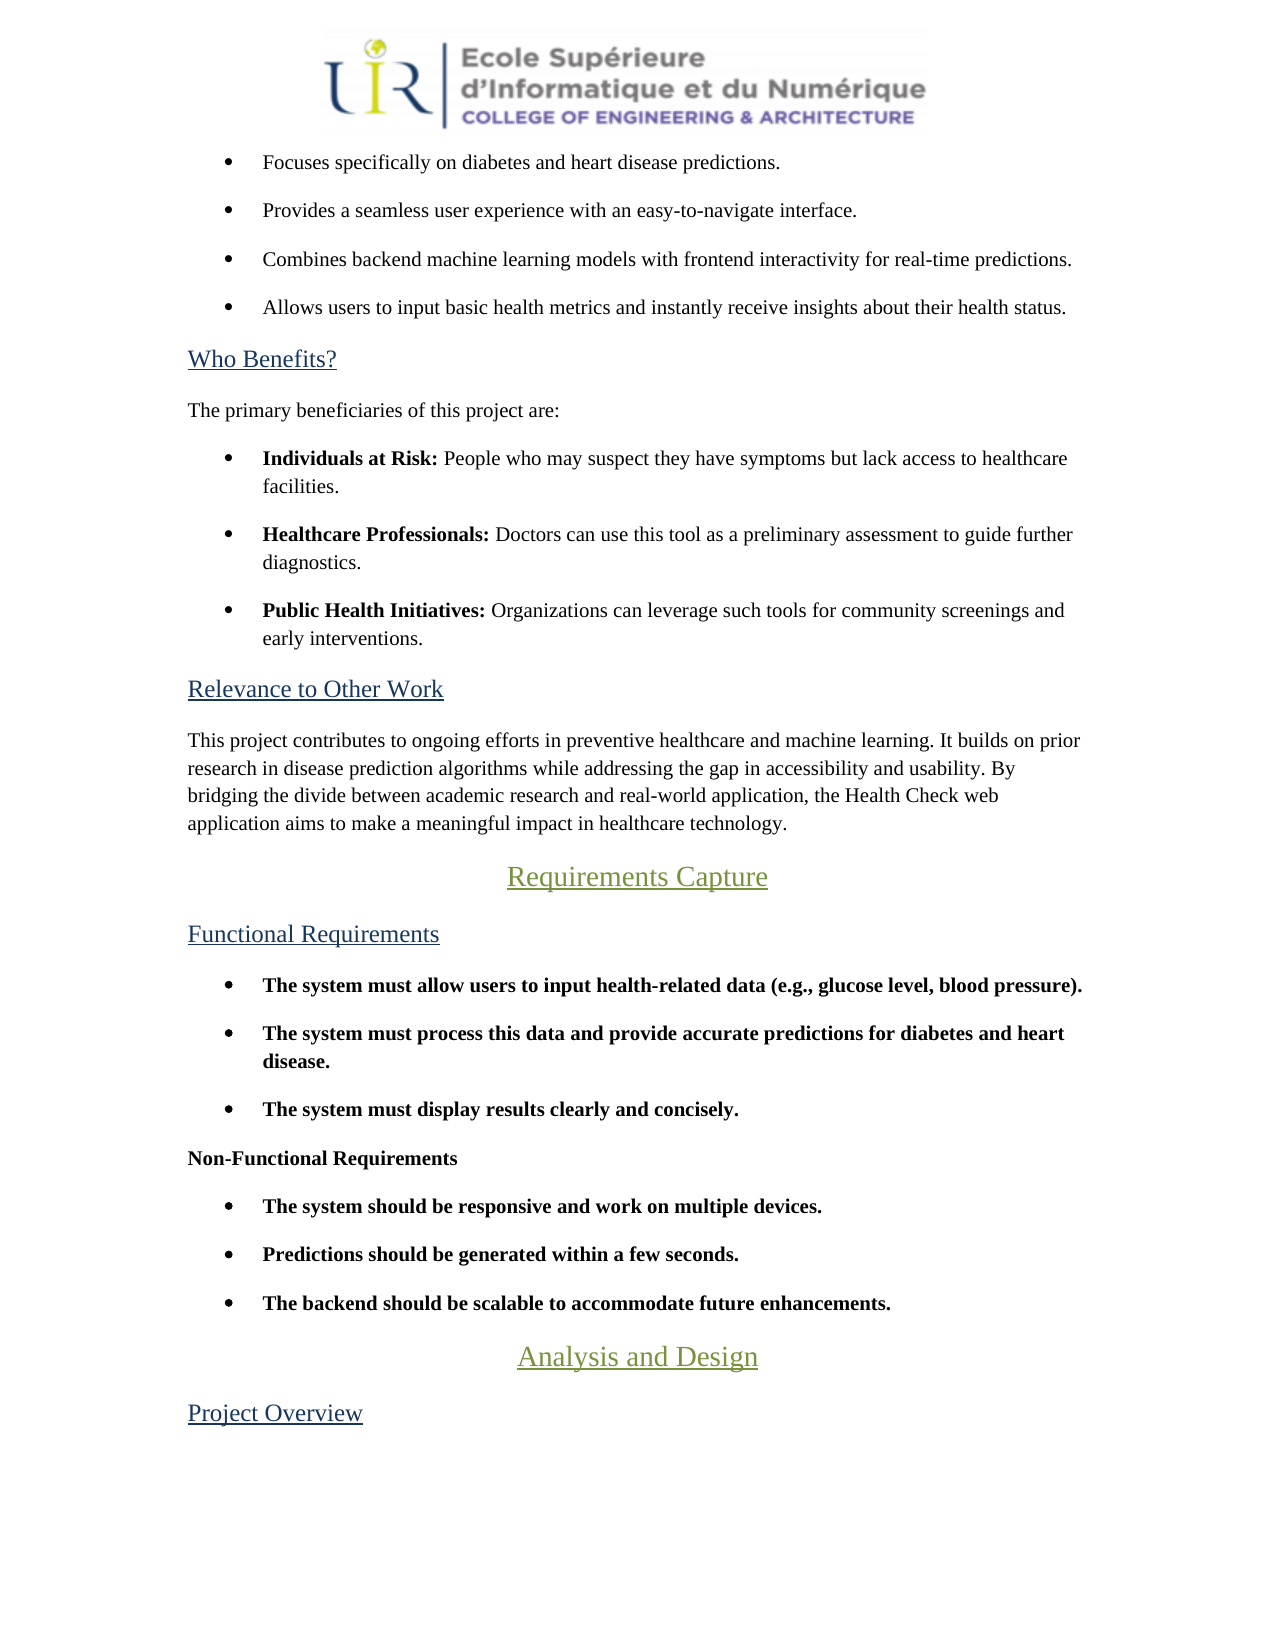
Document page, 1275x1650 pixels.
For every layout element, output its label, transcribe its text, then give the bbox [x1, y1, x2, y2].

text This project contributes to ongoing efforts in preventive healthcare and machine learning. It builds on prior research in disease prediction algorithms while addressing the gap in accessibility and usability. By bridging the divide between academic research and real-world application, the Health Check web application aims to make a meaningful impact in healthcare technology. [187, 728, 1087, 835]
text Non-Functional Requirements [187, 1145, 1087, 1169]
subtitle Who Benefits? [187, 344, 1087, 372]
list Provides a seamless user experience with an easy-to-navigate interface. [225, 198, 1087, 222]
list The system must allow users to input health-related data (e.g., glucose level, blood pressure). [225, 972, 1087, 997]
subtitle Project Overview [187, 1398, 1087, 1427]
list Allows users to input basic health metrics and instantly receive insights about their health status. [225, 295, 1087, 319]
list Public Health Initiatives: Organizations can leverage such tools for community screenings and early interventions. [225, 598, 1087, 650]
picture [310, 15, 963, 149]
list Healthcare Professionals: Doctors can use this tool as a preliminary assessment to guide further diagnostics. [225, 522, 1087, 574]
subtitle Requirements Capture [187, 859, 1087, 893]
list The backend should be scalable to accommodate future enhancements. [225, 1291, 1087, 1315]
list Individuals at Risk: People who may suspect they have symptoms but lack access to healthcare facilities. [225, 446, 1087, 498]
subtitle Relevance to Other Work [187, 674, 1087, 703]
list The system should be responsive and work on multiple devices. [225, 1194, 1087, 1218]
list Predictions should be generated within a few seconds. [225, 1242, 1087, 1266]
list Focuses specifically on diabetes and heart disease predictions. [225, 150, 1087, 174]
text The primary beneficiaries of this project are: [187, 398, 1087, 422]
list Combines backend machine learning models with frontend interactivity for real-time predictions. [225, 247, 1087, 271]
subtitle Analysis and Design [187, 1339, 1087, 1373]
list The system must display results clearly and concisely. [225, 1097, 1087, 1121]
subtitle Functional Requirements [187, 919, 1087, 947]
list The system must process this data and provide accurate predictions for diabetes and heart disease. [225, 1021, 1087, 1073]
